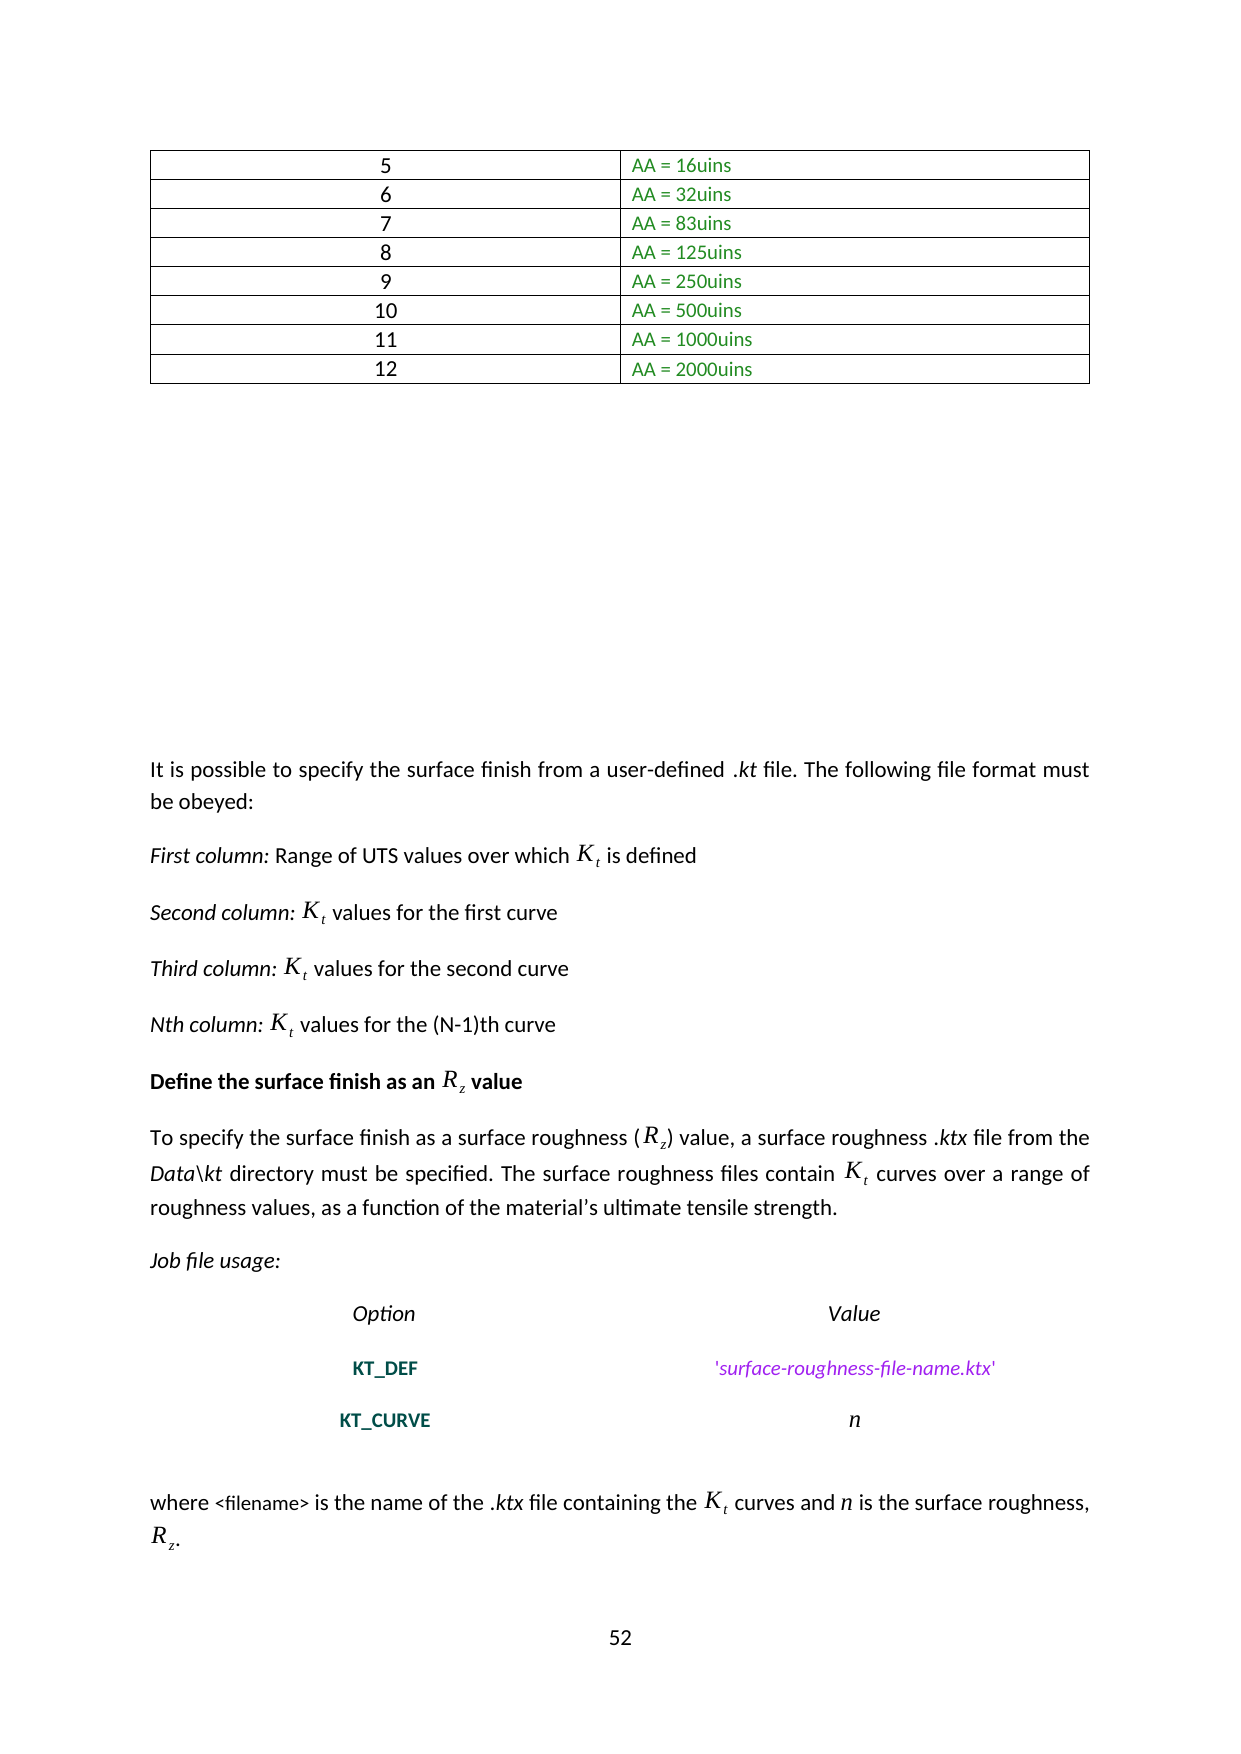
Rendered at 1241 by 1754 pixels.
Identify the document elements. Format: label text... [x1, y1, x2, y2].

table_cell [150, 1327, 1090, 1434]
text First column: Range of UTS values over which is defined [150, 840, 1090, 871]
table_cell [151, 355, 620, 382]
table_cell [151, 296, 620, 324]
text It is possible to specify the surface finish from a user-defined .kt file. The following file format must be obeyed: [150, 755, 1090, 815]
text Define the surface finish as an value [150, 1065, 1090, 1097]
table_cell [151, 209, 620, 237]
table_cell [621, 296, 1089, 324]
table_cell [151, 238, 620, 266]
text Third column: values for the second curve [150, 953, 1090, 984]
text where <filename> is the name of the .ktx file containing the curves and is the surface roughness, . [150, 1487, 1090, 1553]
text Job file usage: [150, 1246, 1090, 1274]
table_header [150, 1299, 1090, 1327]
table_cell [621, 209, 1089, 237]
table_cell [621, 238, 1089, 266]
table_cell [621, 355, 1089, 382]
text Second column: values for the first curve [150, 896, 1090, 928]
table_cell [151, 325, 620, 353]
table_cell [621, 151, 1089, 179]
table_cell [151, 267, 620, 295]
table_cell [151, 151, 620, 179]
text Nth column: values for the (N-1)th curve [150, 1009, 1090, 1040]
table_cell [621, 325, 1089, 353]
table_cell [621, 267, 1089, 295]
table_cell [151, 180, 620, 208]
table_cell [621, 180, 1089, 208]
text To specify the surface finish as a surface roughness () value, a surface roughness .ktx file from the Data\kt directory must be specified. The surface roughness files contain curves over a range of roughness values, as a function of the material’s ultimate tensile strength. [150, 1122, 1090, 1221]
